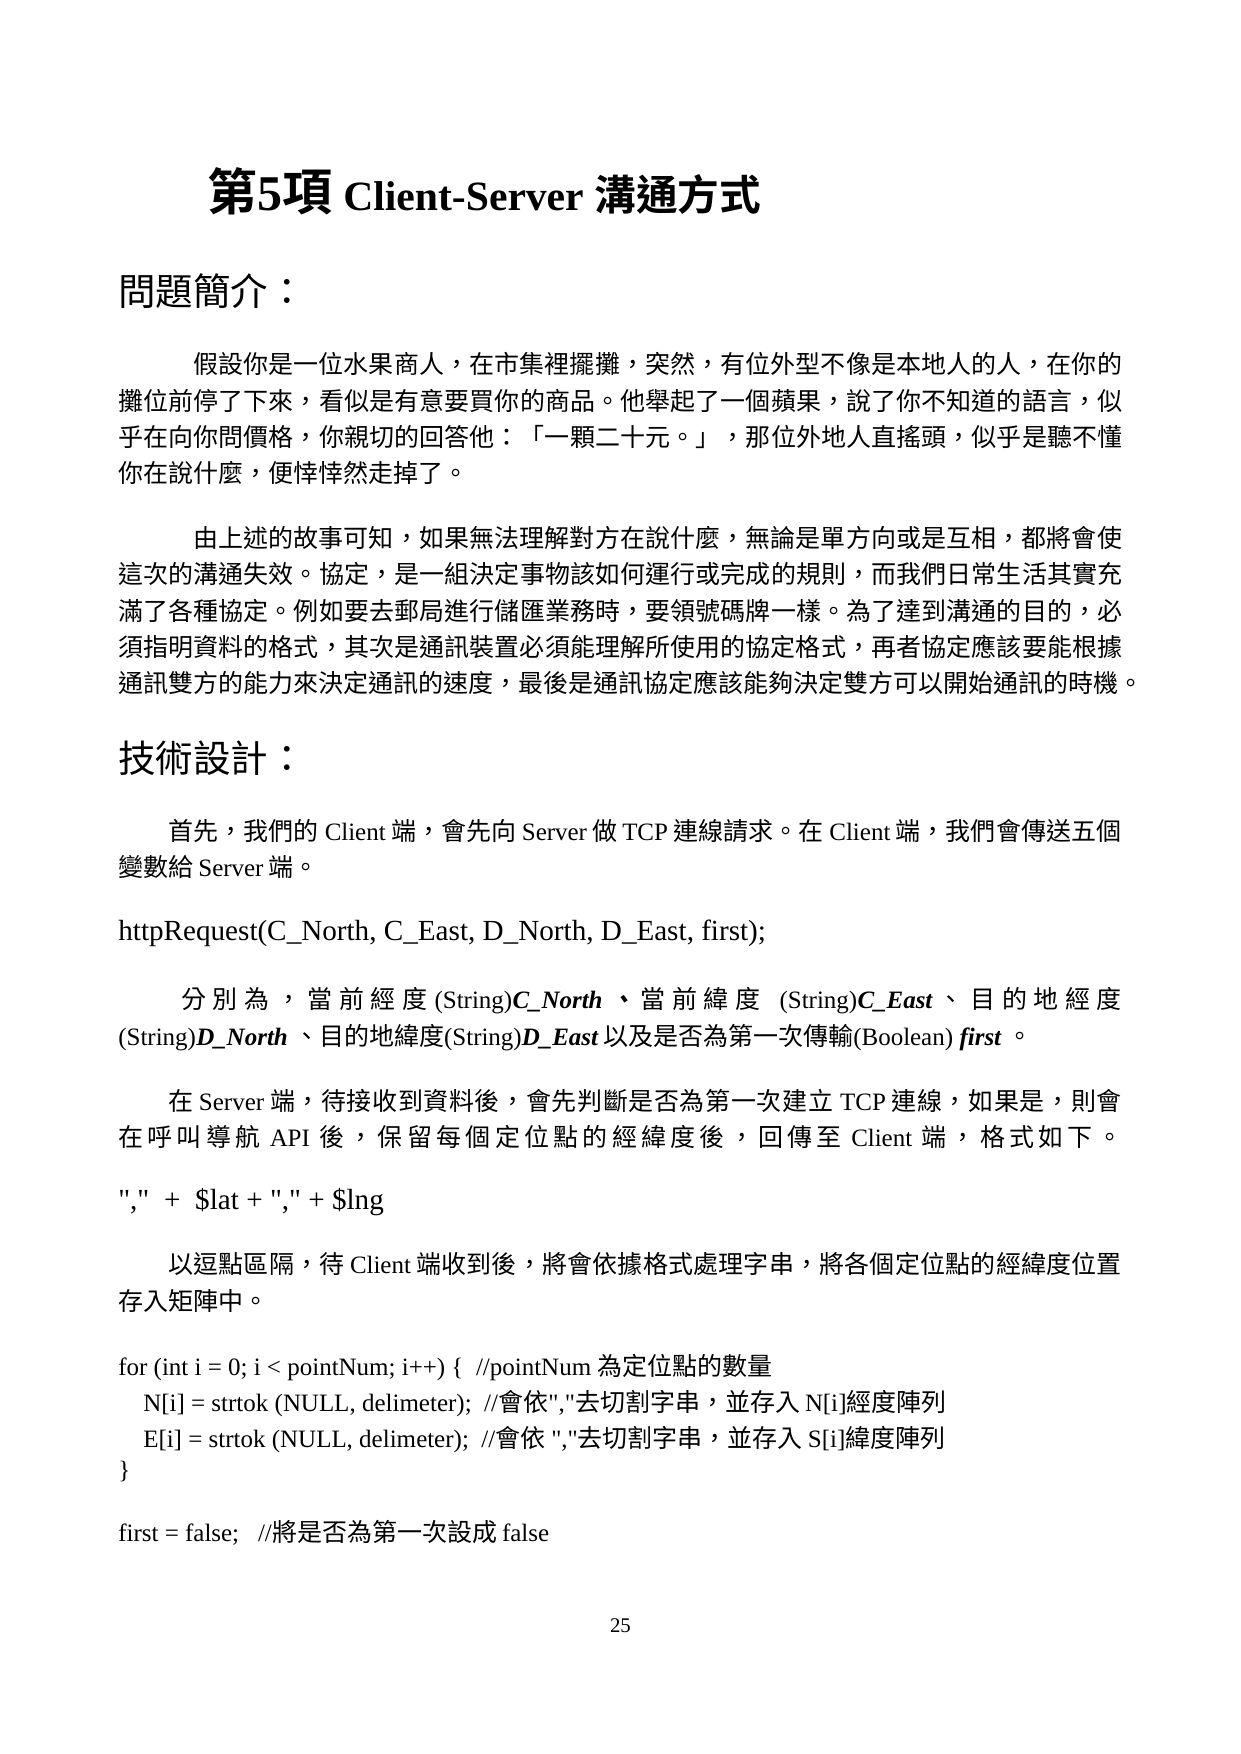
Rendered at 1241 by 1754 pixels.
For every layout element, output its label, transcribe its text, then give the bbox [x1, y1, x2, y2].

text 問題簡介： [118, 262, 1122, 316]
text 由上述的故事可知，如果無法理解對方在說什麼，無論是單方向或是互相，都將會使這次的溝通失效。協定，是一組決定事物該如何運行或完成的規則，而我們日常生活其實充滿了各種協定。例如要去郵局進行儲匯業務時，要領號碼牌一樣。為了達到溝通的目的，必須指明資料的格式，其次是通訊裝置必須能理解所使用的協定格式，再者協定應該要能根據通訊雙方的能力來決定通訊的速度，最後是通訊協定應該能夠決定雙方可以開始通訊的時機。 [118, 518, 1122, 700]
text 假設你是一位水果商人，在市集裡擺攤，突然，有位外型不像是本地人的人，在你的攤位前停了下來，看似是有意要買你的商品。他舉起了一個蘋果，說了你不知道的語言，似乎在向你問價格，你親切的回答他：「一顆二十元。」，那位外地人直搖頭，似乎是聽不懂你在說什麼，便悻悻然走掉了。 [118, 345, 1122, 490]
text 在Server端，待接收到資料後，會先判斷是否為第一次建立TCP連線，如果是，則會在呼叫導航API後，保留每個定位點的經緯度後，回傳至Client端，格式如下。 [118, 1081, 1122, 1182]
text 首先，我們的Client端，會先向Server做TCP連線請求。在Client端，我們會傳送五個變數給Server端。 [118, 812, 1122, 884]
text for (int i = 0; i < pointNum; i++) { //pointNum 為定位點的數量 [118, 1317, 1122, 1382]
text 技術設計： [118, 728, 1122, 783]
text 分別為，當前經度(String)C_North、當前緯度 (String)C_East、目的地經度(String)D_North 、目的地緯度(String)D_East以及是否為第一次傳輸(Boolean) first 。 [118, 980, 1122, 1052]
subtitle Client-Server 溝通方式 [207, 152, 1122, 225]
text E[i] = strtok (NULL, delimeter); //會依 ","去切割字串，並存入S[i]緯度陣列 [118, 1418, 1122, 1455]
text first = false; //將是否為第一次設成false [118, 1512, 1122, 1548]
text } [118, 1455, 1122, 1483]
text N[i] = strtok (NULL, delimeter); //會依","去切割字串，並存入N[i]經度陣列 [118, 1382, 1122, 1418]
text 以逗點區隔，待Client端收到後，將會依據格式處理字串，將各個定位點的經緯度位置存入矩陣中。 [118, 1245, 1122, 1317]
text httpRequest(C_North, C_East, D_North, D_East, first); [118, 913, 1122, 946]
text "," + $lat + "," + $lng [118, 1182, 1122, 1216]
